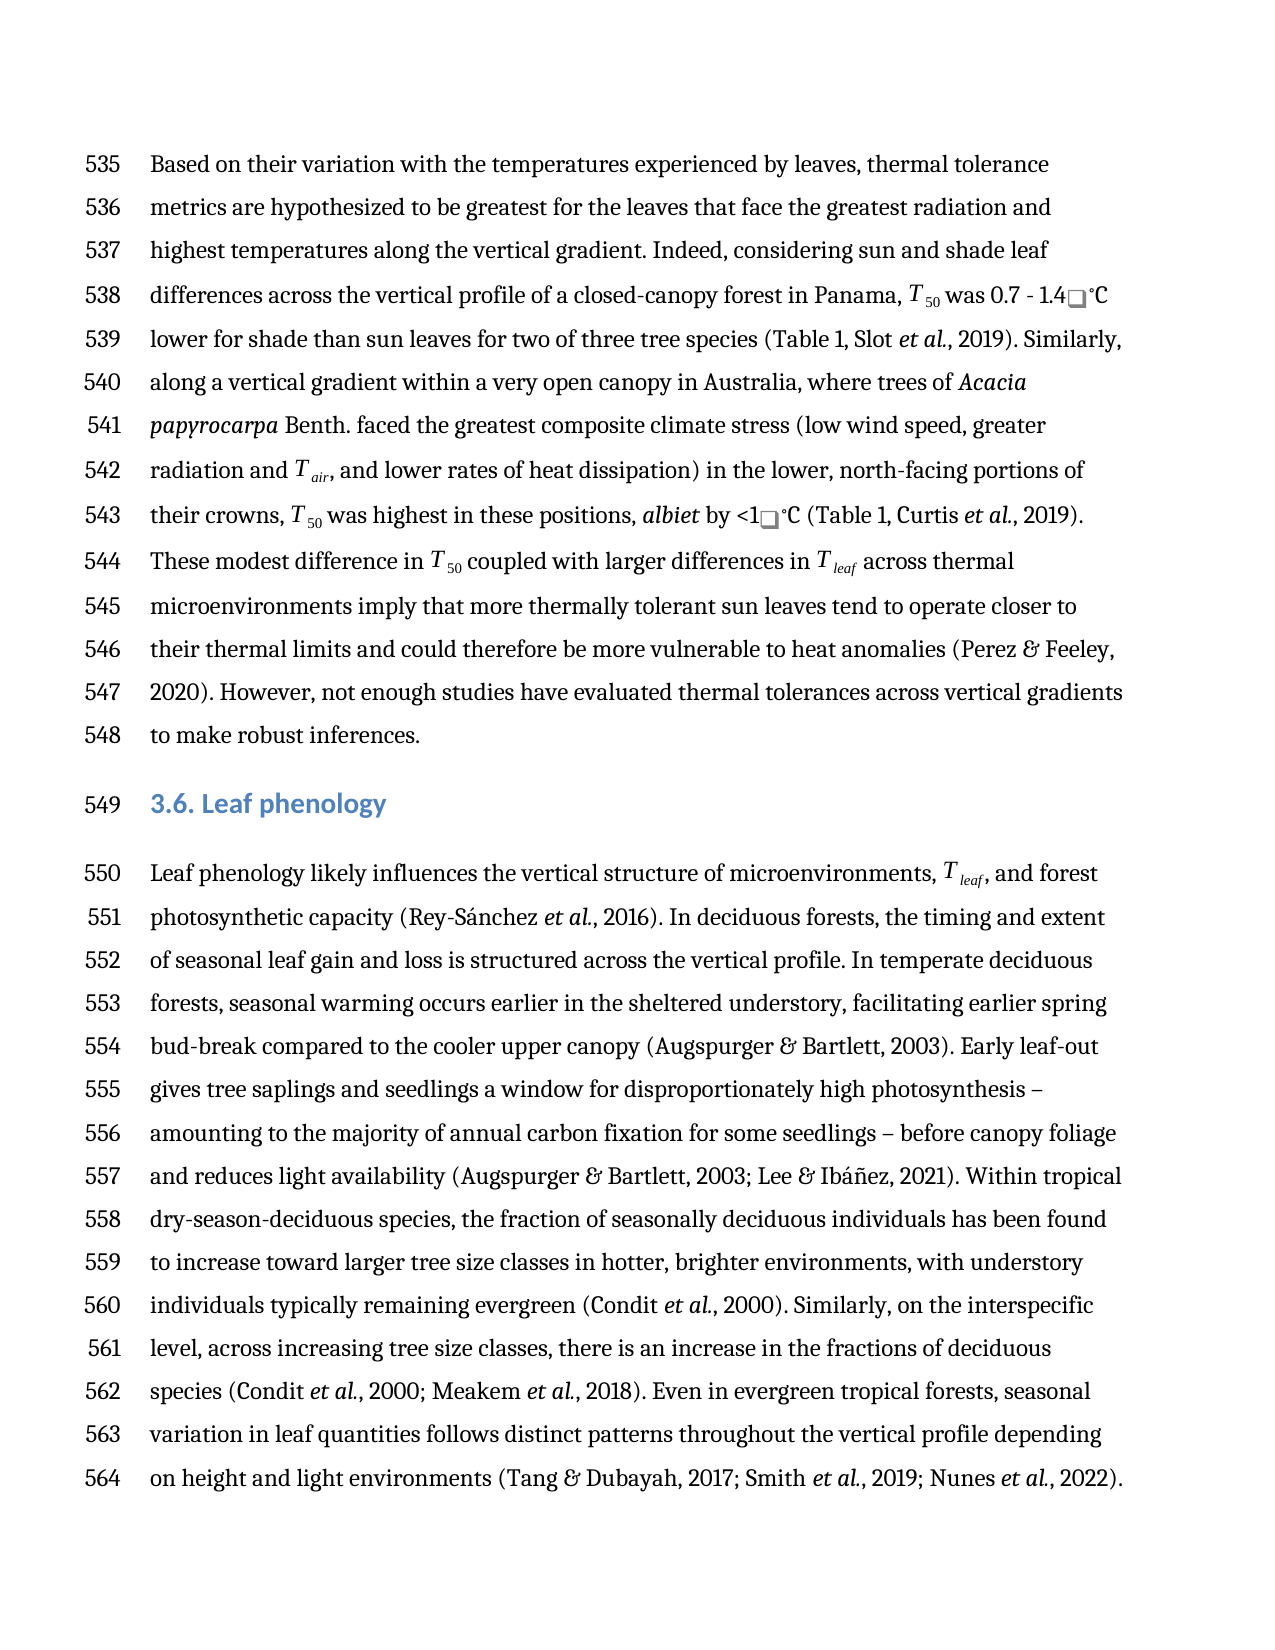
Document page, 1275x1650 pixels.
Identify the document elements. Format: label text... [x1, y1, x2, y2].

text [150, 857, 1125, 1492]
text Based on their variation with the temperatures experienced by leaves, thermal tolerance metrics are hypothesized to be greatest for the leaves that face the greatest radiation and highest temperatures along the vertical gradient. Indeed, considering sun and shade leaf differences across the vertical profile of a closed-canopy forest in Panama, was 0.7 - 1.4C lower for shade than sun leaves for two of three tree species (Table 1, Slot et al., 2019). Similarly, along a vertical gradient within a very open canopy in Australia, where trees of Acacia papyrocarpa Benth. faced the greatest composite climate stress (low wind speed, greater radiation and , and lower rates of heat dissipation) in the lower, north-facing portions of their crowns, was highest in these positions, albiet by <1C (Table 1, Curtis et al., 2019). These modest difference in coupled with larger differences in across thermal microenvironments imply that more thermally tolerant sun leaves tend to operate closer to their thermal limits and could therefore be more vulnerable to heat anomalies (Perez & Feeley, 2020). However, not enough studies have evaluated thermal tolerances across vertical gradients to make robust inferences. [150, 150, 1125, 750]
subtitle 3.6. Leaf phenology [150, 785, 1125, 821]
